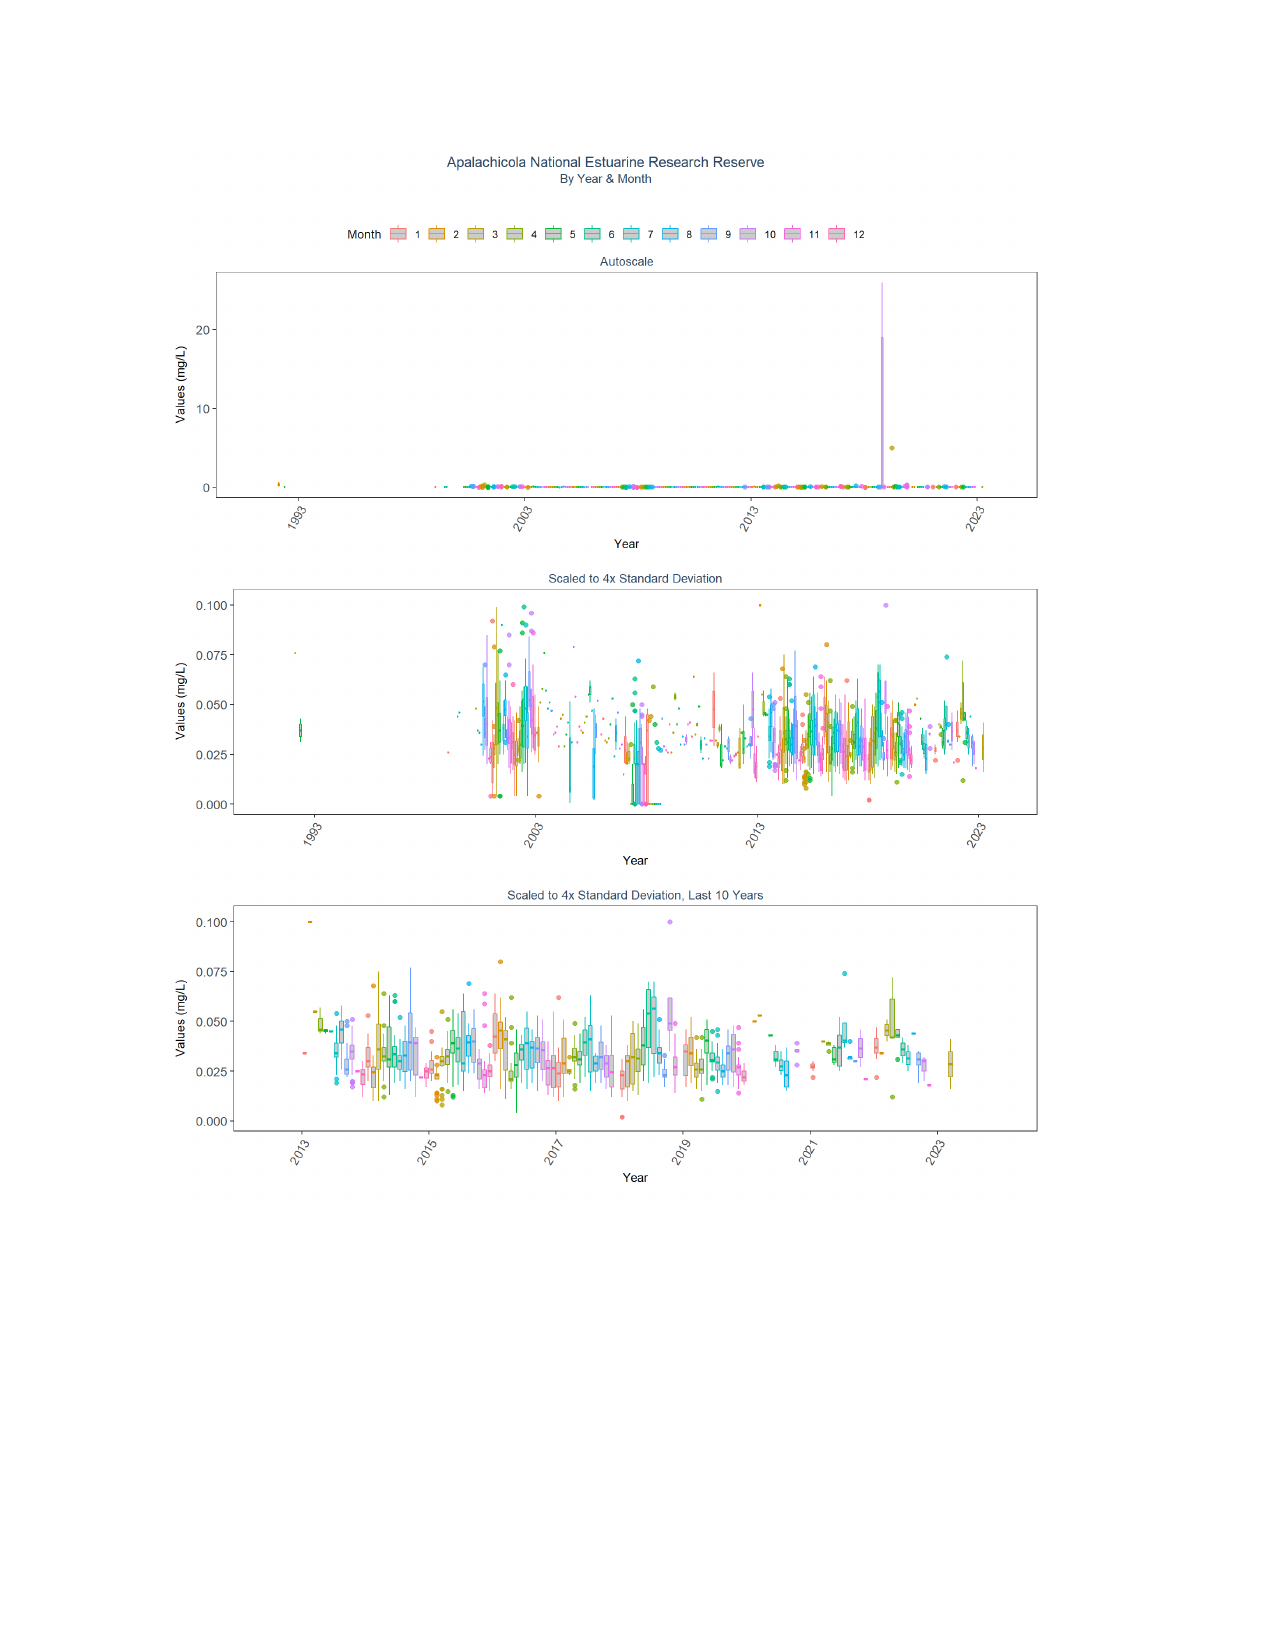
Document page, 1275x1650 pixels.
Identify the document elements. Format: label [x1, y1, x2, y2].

picture [168, 150, 1044, 1200]
